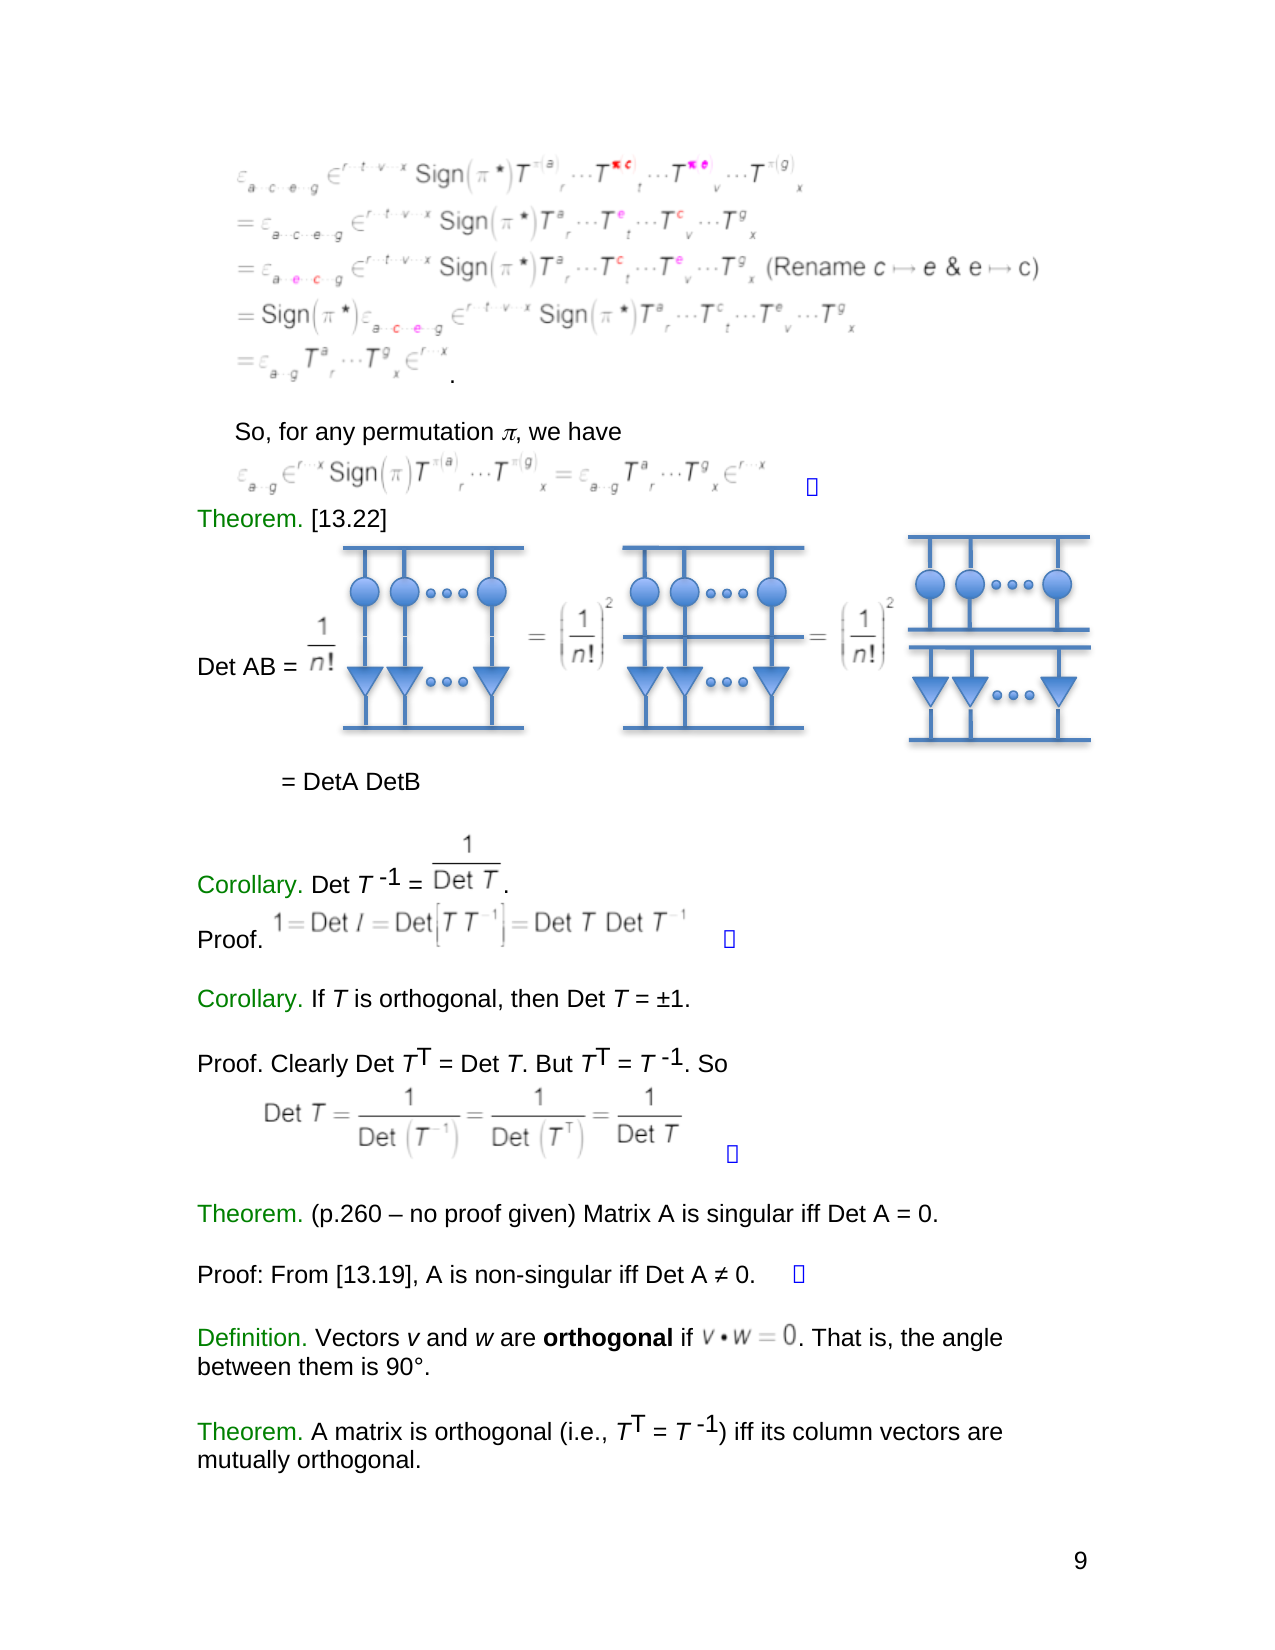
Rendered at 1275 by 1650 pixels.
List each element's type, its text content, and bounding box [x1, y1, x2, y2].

text Theorem. (p.260 – no proof given) Matrix A is singular iff Det A = 0. [197, 1199, 1087, 1228]
text Proof: From [13.19], A is non-singular iff Det A ≠ 0.  [197, 1257, 1087, 1291]
text Theorem. A matrix is orthogonal (i.e., TT = T -1) iff its column vectors are mutually orthogonal. [197, 1409, 1087, 1474]
text . [197, 337, 1087, 389]
text = DetA DetB [197, 767, 1087, 796]
text Corollary. Det T -1 = . [197, 824, 1087, 898]
text Proof. Clearly Det T [197, 1042, 1087, 1078]
text So, for any permutation , we have [197, 417, 1087, 446]
text Corollary. If T is orthogonal, then Det T = ±1. [197, 984, 1087, 1013]
text Theorem. [13.22] [197, 503, 1087, 532]
text Definition. Vectors v and w are orthogonal if . That is, the angle between them is 90°. [197, 1319, 1087, 1381]
text Det AB = [197, 590, 1087, 681]
text Proof.  [197, 898, 1087, 956]
text  [197, 446, 1087, 503]
